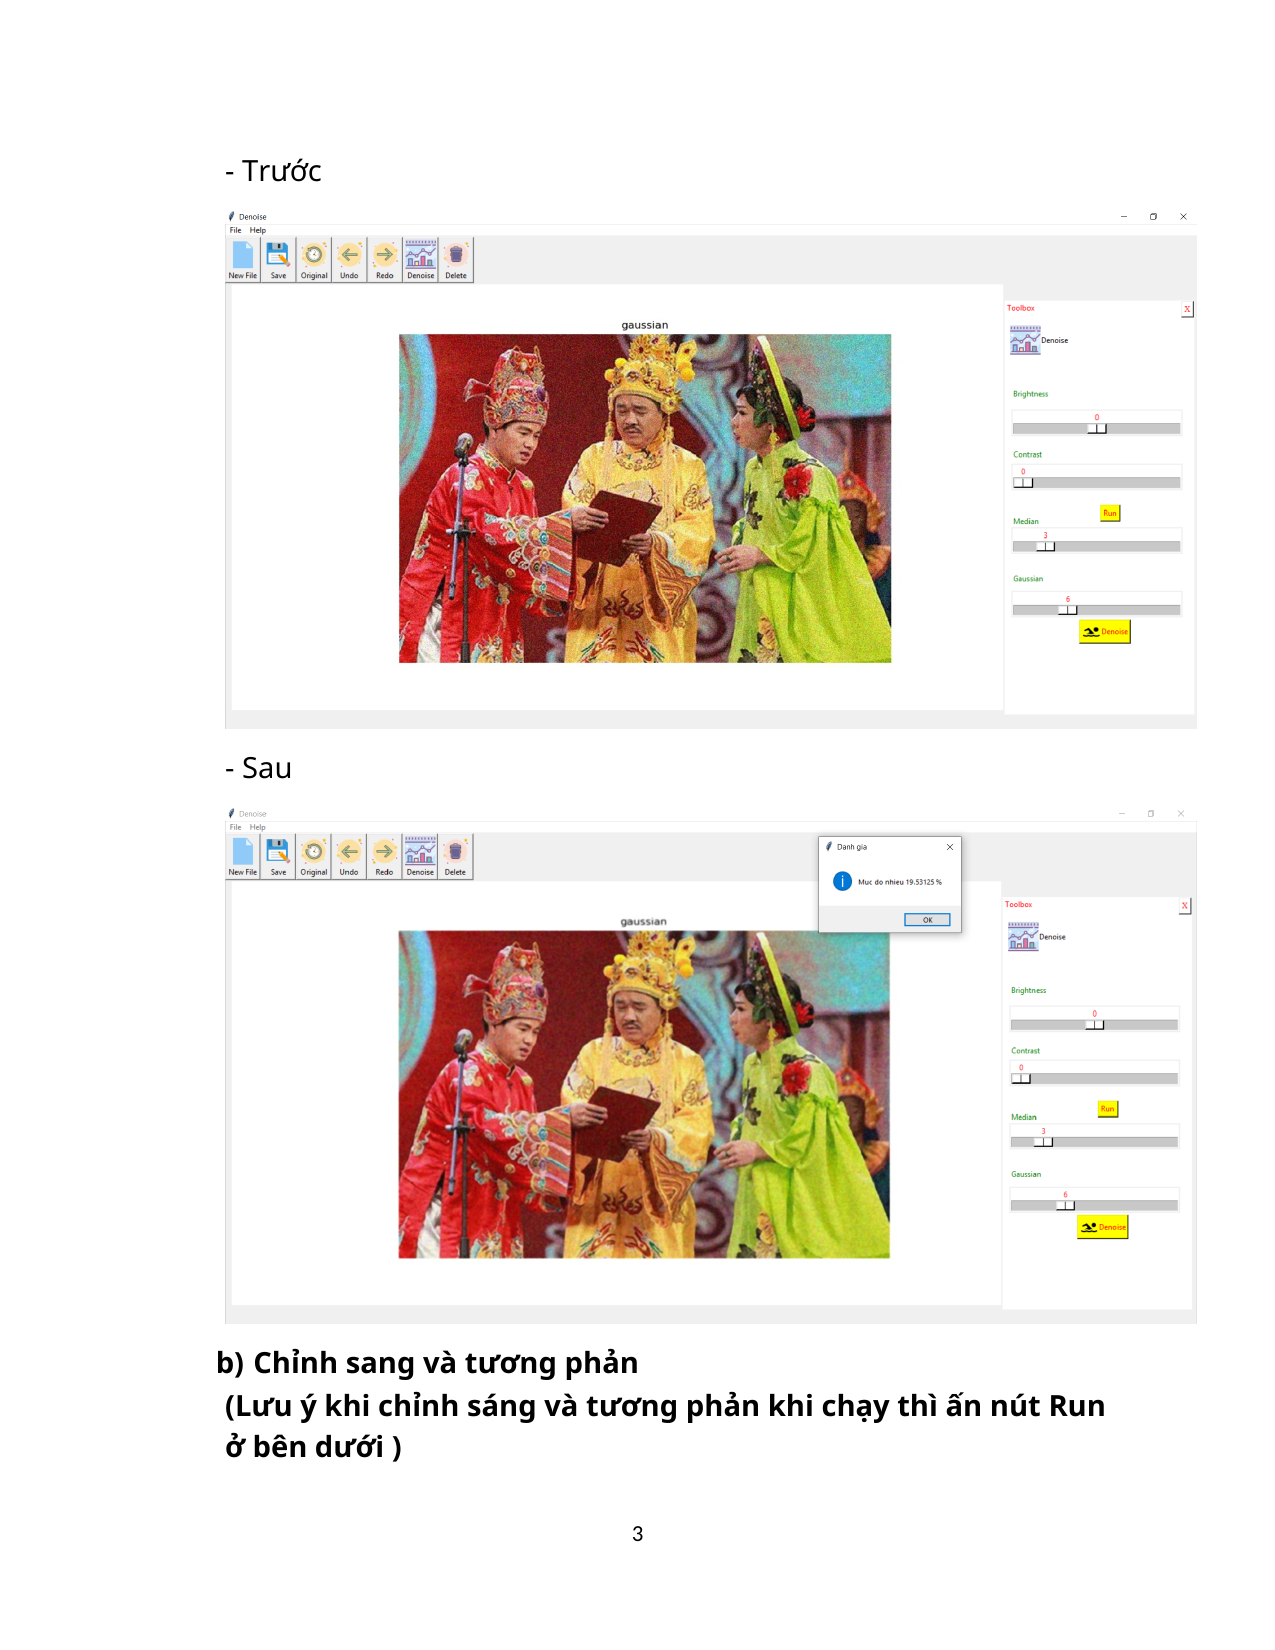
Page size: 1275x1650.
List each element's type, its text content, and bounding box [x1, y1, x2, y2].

picture [225, 806, 1197, 1324]
text - Sau [225, 747, 1125, 787]
list (Lưu ý khi chỉnh sáng và tương phản khi chạy thì ấn nút Run ở bên dưới ) [225, 1385, 1125, 1466]
text - Trước [225, 150, 1125, 190]
list Chỉnh sang và tương phản [216, 1343, 1125, 1382]
picture [225, 209, 1197, 729]
